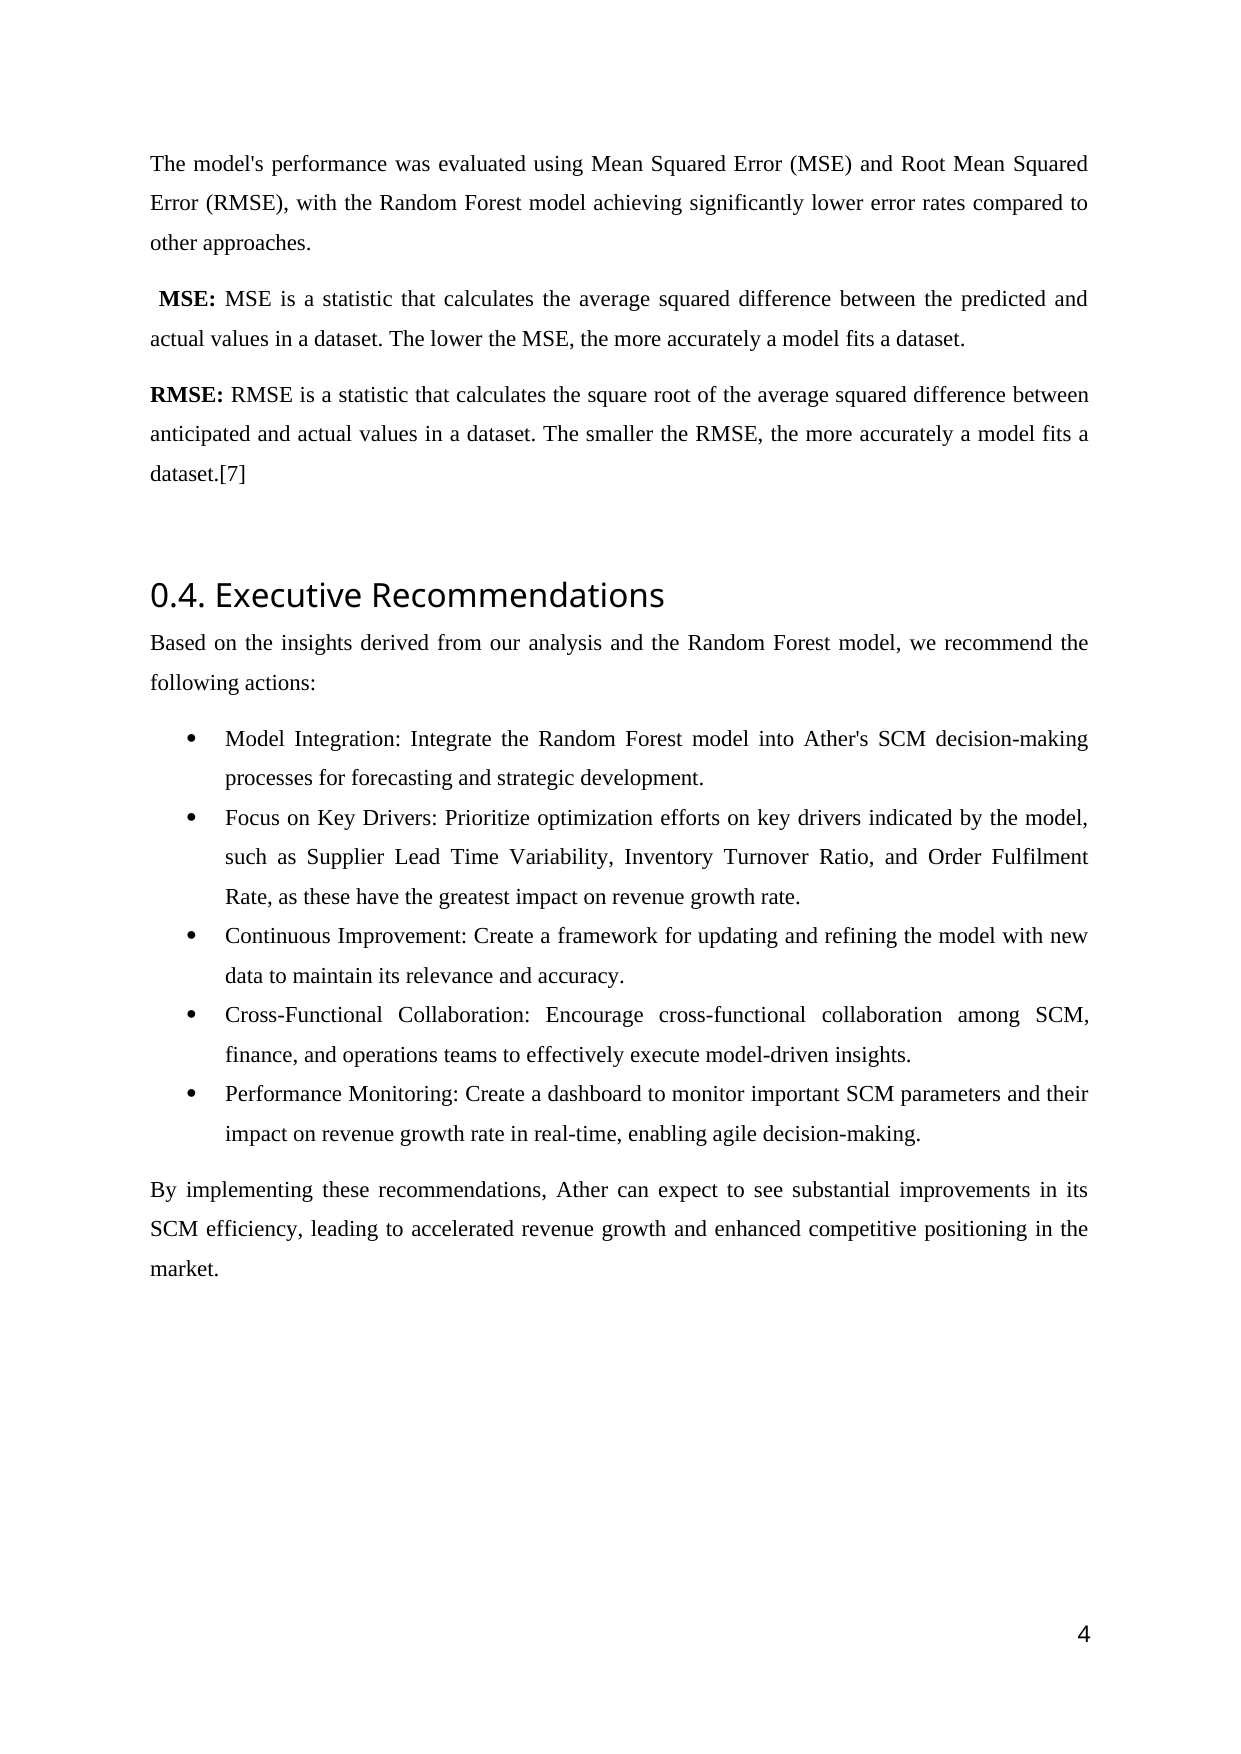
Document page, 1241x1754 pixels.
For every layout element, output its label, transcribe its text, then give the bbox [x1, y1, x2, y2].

text Based on the insights derived from our analysis and the Random Forest model, we recommend the following actions: [150, 629, 1090, 695]
text The model's performance was evaluated using Mean Squared Error (MSE) and Root Mean Squared Error (RMSE), with the Random Forest model achieving significantly lower error rates compared to other approaches. [150, 150, 1090, 255]
text By implementing these recommendations, Ather can expect to see substantial improvements in its SCM efficiency, leading to accelerated revenue growth and enhanced competitive positioning in the market. [150, 1176, 1090, 1281]
subtitle 0.4. Executive Recommendations [150, 572, 1090, 617]
list Focus on Key Drivers: Prioritize optimization efforts on key drivers indicated by the model, such as Supplier Lead Time Variability, Inventory Turnover Ratio, and Order Fulfilment Rate, as these have the greatest impact on revenue growth rate. [187, 804, 1090, 909]
list Performance Monitoring: Create a dashboard to monitor important SCM parameters and their impact on revenue growth rate in real-time, enabling agile decision-making. [187, 1080, 1090, 1146]
list Model Integration: Integrate the Random Forest model into Ather's SCM decision-making processes for forecasting and strategic development. [187, 725, 1090, 791]
text MSE: MSE is a statistic that calculates the average squared difference between the predicted and actual values in a dataset. The lower the MSE, the more accurately a model fits a dataset. [150, 285, 1090, 351]
list Continuous Improvement: Create a framework for updating and refining the model with new data to maintain its relevance and accuracy. [187, 922, 1090, 988]
text RMSE: RMSE is a statistic that calculates the square root of the average squared difference between anticipated and actual values in a dataset. The smaller the RMSE, the more accurately a model fits a dataset.[7] [150, 381, 1090, 486]
list Cross-Functional Collaboration: Encourage cross-functional collaboration among SCM, finance, and operations teams to effectively execute model-driven insights. [187, 1001, 1090, 1067]
